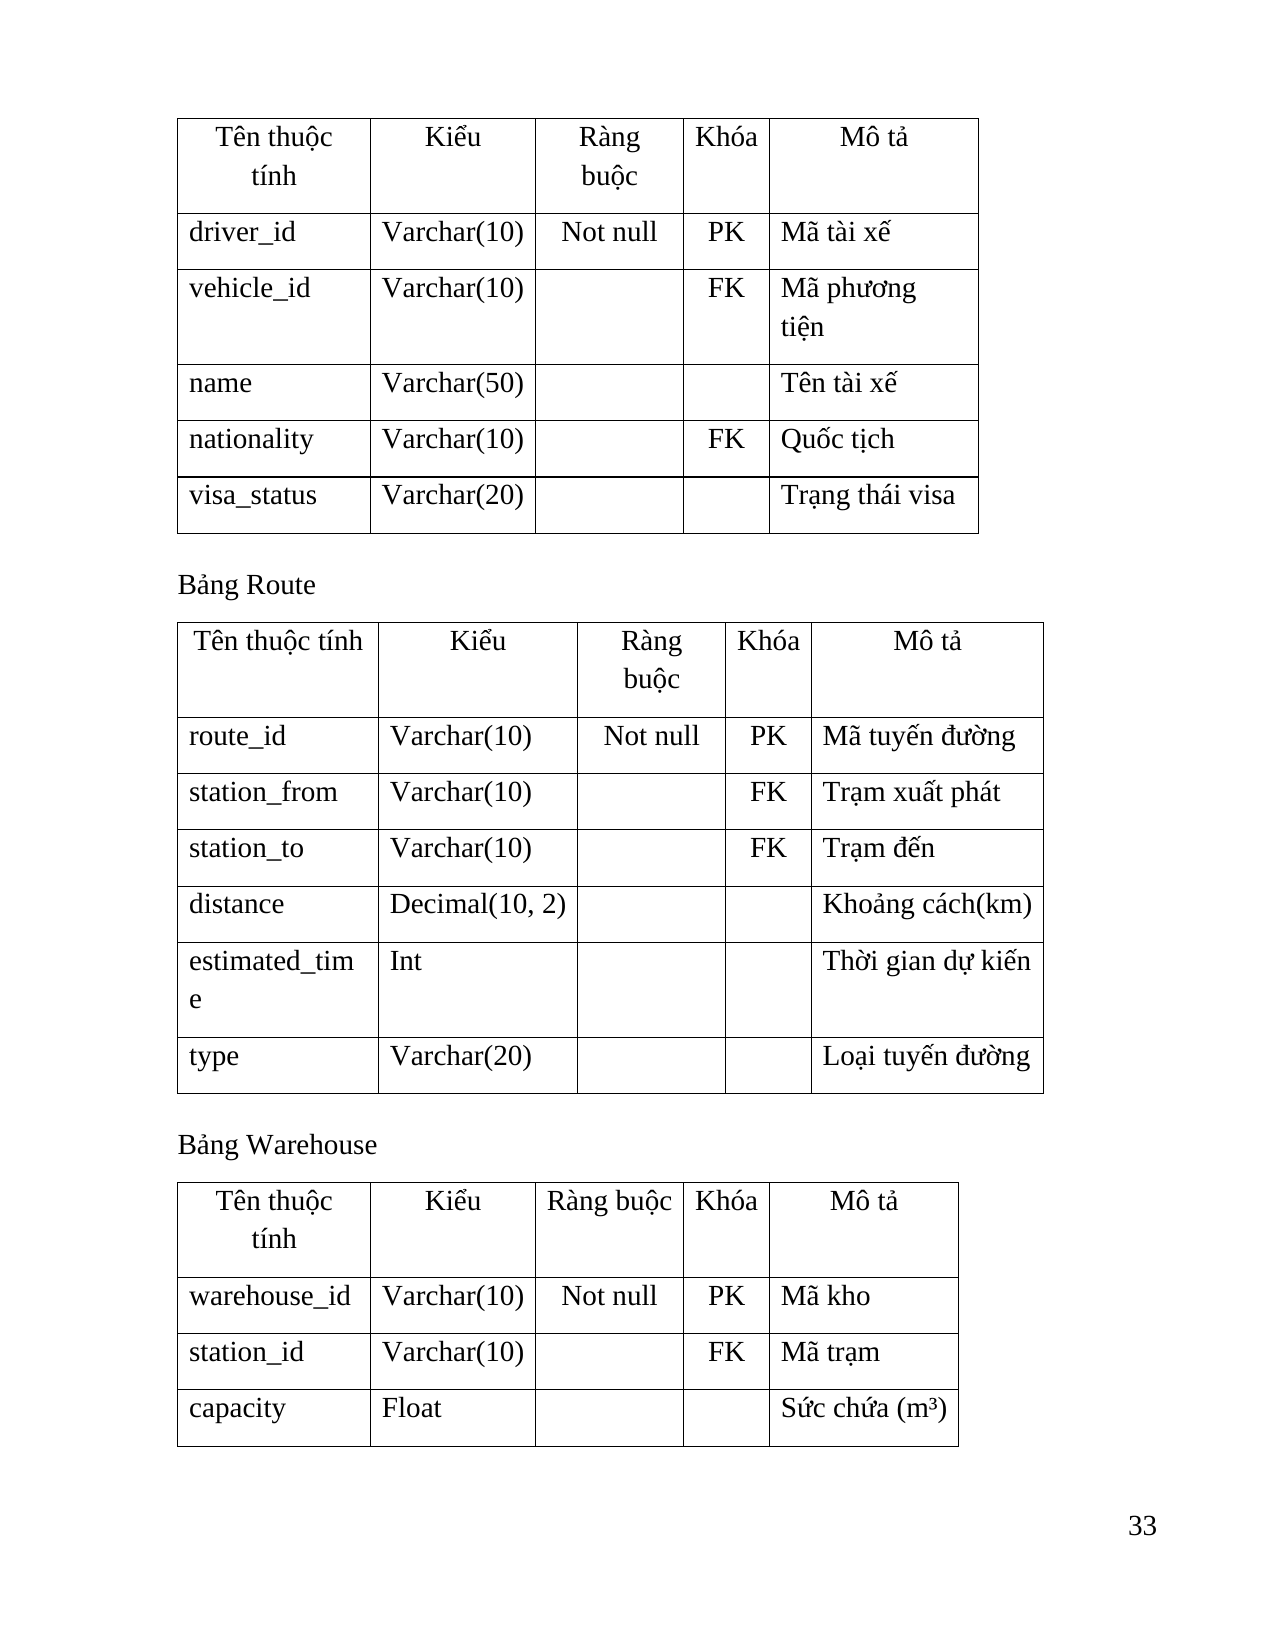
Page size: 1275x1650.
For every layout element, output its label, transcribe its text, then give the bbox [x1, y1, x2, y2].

table_header Ràng buộc [536, 119, 683, 213]
table_cell Quốc tịch [770, 421, 978, 476]
table_cell Sức chứa (m³) [770, 1390, 958, 1446]
table_cell [726, 887, 811, 942]
table_cell station_from [178, 774, 378, 829]
table_header Tên thuộc tính [178, 623, 378, 717]
table_cell [726, 943, 811, 1037]
table_cell Int [379, 943, 577, 1037]
table_cell PK [684, 214, 769, 269]
table_header Kiểu [371, 1183, 535, 1277]
table_cell nationality [178, 421, 370, 476]
table_header Khóa [684, 1183, 769, 1277]
table_header Ràng buộc [578, 623, 725, 717]
table_cell Loại tuyến đường [812, 1038, 1043, 1093]
table_cell FK [726, 830, 811, 886]
table_cell [726, 1038, 811, 1093]
table_cell Trạm xuất phát [812, 774, 1043, 829]
table_cell Mã tài xế [770, 214, 978, 269]
table_header Khóa [726, 623, 811, 717]
table_header Kiểu [371, 119, 535, 213]
table_cell Varchar(10) [371, 421, 535, 476]
table_cell [578, 887, 725, 942]
table_cell Trạng thái visa [770, 478, 978, 533]
table_cell name [178, 365, 370, 420]
table_cell Varchar(10) [379, 830, 577, 886]
table_cell warehouse_id [178, 1278, 370, 1333]
table_cell capacity [178, 1390, 370, 1446]
table_cell PK [726, 718, 811, 773]
table_cell Mã kho [770, 1278, 958, 1333]
table_cell distance [178, 887, 378, 942]
table_cell [578, 774, 725, 829]
table_cell Varchar(10) [379, 718, 577, 773]
table_cell Float [371, 1390, 535, 1446]
table_cell [536, 270, 683, 364]
table_cell Not null [536, 214, 683, 269]
table_cell Mã phương tiện [770, 270, 978, 364]
table_cell Trạm đến [812, 830, 1043, 886]
text Bảng Route [177, 567, 1157, 600]
table_cell [684, 365, 769, 420]
table_cell Varchar(10) [379, 774, 577, 829]
table_cell Thời gian dự kiến [812, 943, 1043, 1037]
table_cell [536, 365, 683, 420]
table_header Mô tả [812, 623, 1043, 717]
table_cell FK [684, 1334, 769, 1389]
text Bảng Warehouse [177, 1127, 1157, 1160]
table_cell visa_status [178, 478, 370, 533]
table_cell [536, 1390, 683, 1446]
table_cell station_to [178, 830, 378, 886]
table_cell type [178, 1038, 378, 1093]
table_cell Decimal(10, 2) [379, 887, 577, 942]
table_cell PK [684, 1278, 769, 1333]
table_cell Mã trạm [770, 1334, 958, 1389]
table_header Tên thuộc tính [178, 1183, 370, 1277]
table_header Khóa [684, 119, 769, 213]
table_cell [684, 1390, 769, 1446]
table_cell Khoảng cách(km) [812, 887, 1043, 942]
table_cell route_id [178, 718, 378, 773]
table_cell Varchar(10) [371, 270, 535, 364]
table_cell [578, 1038, 725, 1093]
table_cell Varchar(50) [371, 365, 535, 420]
table_cell Tên tài xế [770, 365, 978, 420]
table_cell Varchar(20) [371, 478, 535, 533]
table_cell vehicle_id [178, 270, 370, 364]
table_cell [536, 478, 683, 533]
table_cell Varchar(10) [371, 1278, 535, 1333]
table_cell [578, 830, 725, 886]
table_cell FK [684, 421, 769, 476]
table_header Mô tả [770, 119, 978, 213]
table_cell Varchar(10) [371, 214, 535, 269]
table_cell estimated_time [178, 943, 378, 1037]
table_cell Not null [578, 718, 725, 773]
table_cell [578, 943, 725, 1037]
table_header Kiểu [379, 623, 577, 717]
table_cell driver_id [178, 214, 370, 269]
table_header Tên thuộc tính [178, 119, 370, 213]
table_cell [536, 1334, 683, 1389]
table_header Ràng buộc [536, 1183, 683, 1277]
table_cell Not null [536, 1278, 683, 1333]
table_header Mô tả [770, 1183, 958, 1277]
table_cell [536, 421, 683, 476]
table_cell Varchar(20) [379, 1038, 577, 1093]
table_cell station_id [178, 1334, 370, 1389]
table_cell FK [726, 774, 811, 829]
table_cell FK [684, 270, 769, 364]
table_cell Mã tuyến đường [812, 718, 1043, 773]
table_cell Varchar(10) [371, 1334, 535, 1389]
table_cell [684, 478, 769, 533]
